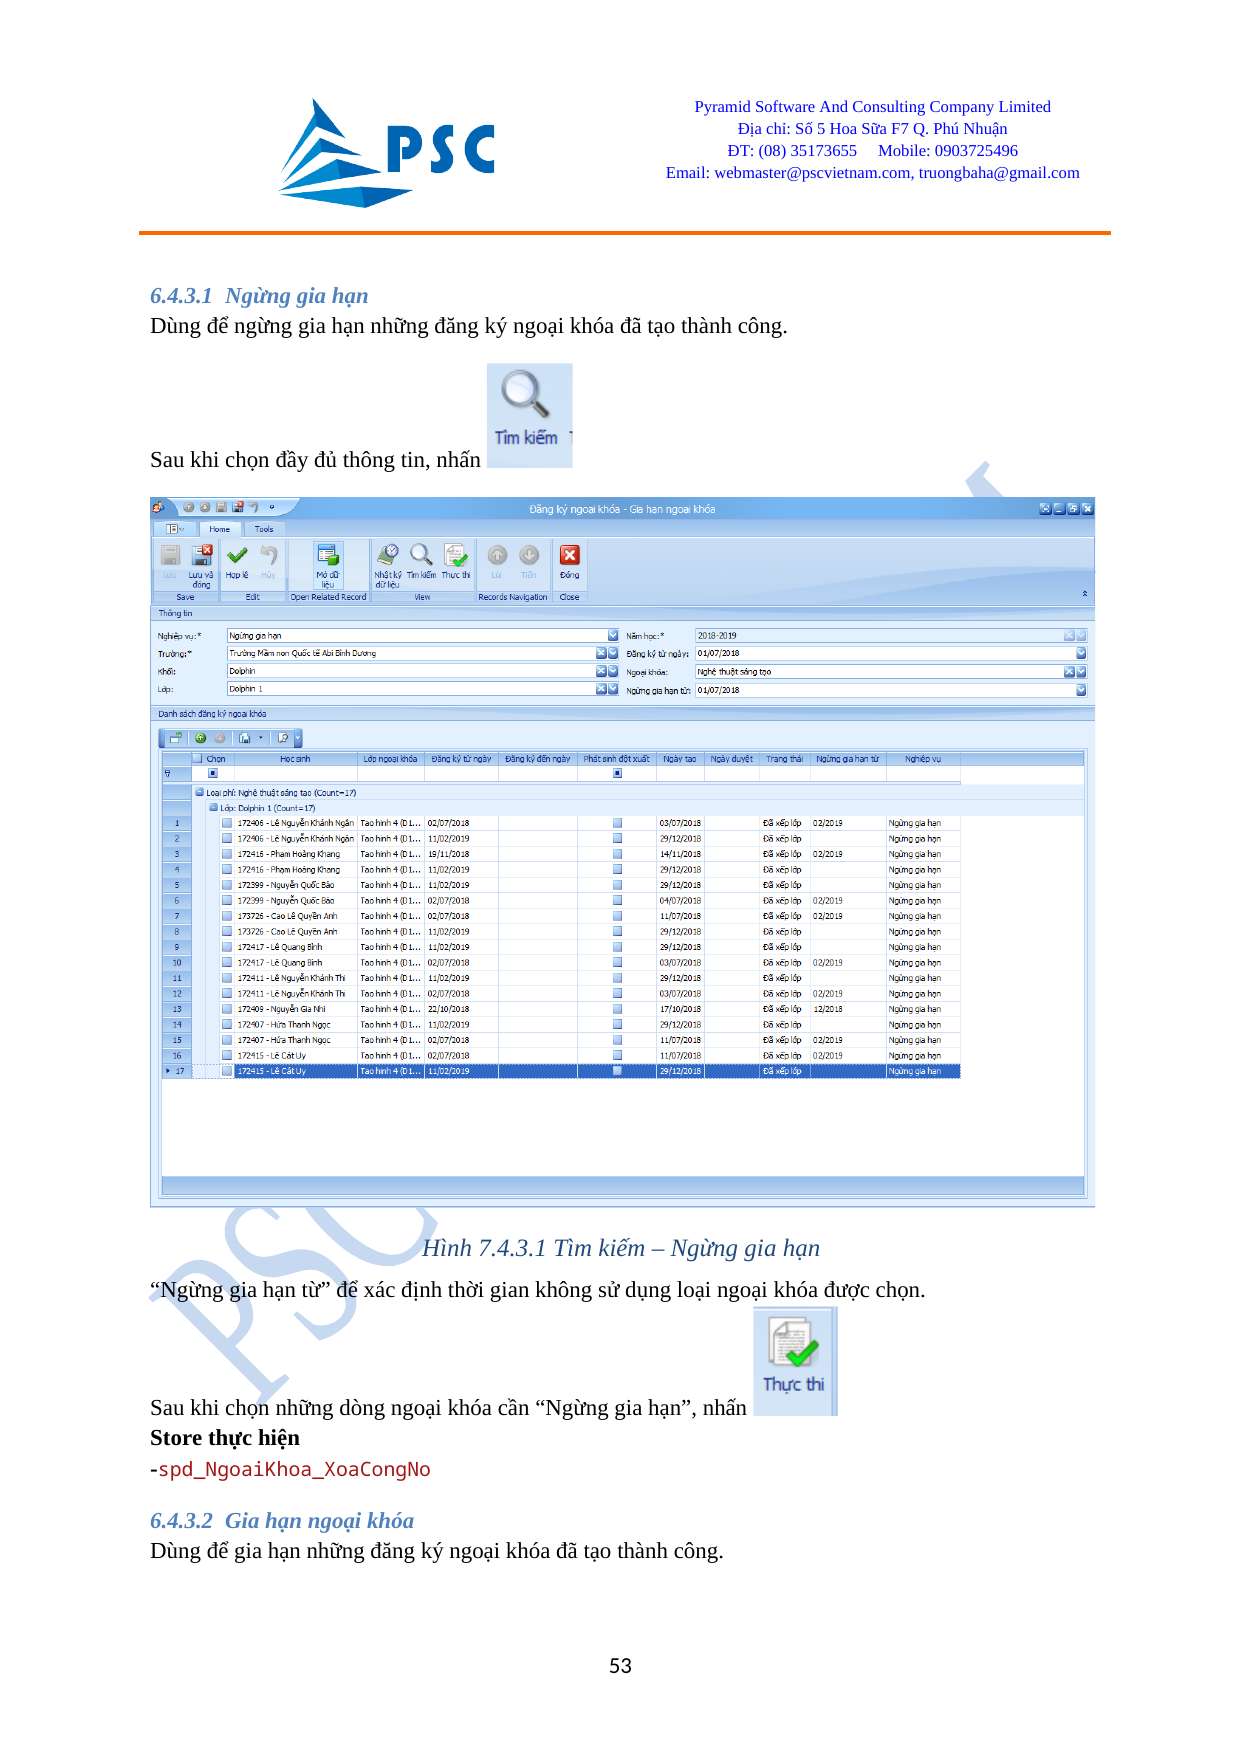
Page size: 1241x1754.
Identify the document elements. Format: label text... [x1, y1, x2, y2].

subtitle Ngừng gia hạn [150, 282, 1092, 308]
text Dùng để gia hạn những đăng ký ngoại khóa đã tạo thành công. [150, 1537, 1092, 1563]
picture [486, 363, 573, 468]
picture [753, 1306, 838, 1416]
picture [150, 497, 1096, 1208]
text Hình 7.4.3.1 Tìm kiếm – Ngừng gia hạn [150, 1233, 1092, 1262]
subtitle Gia hạn ngoại khóa [150, 1507, 1092, 1533]
text Sau khi chọn đầy đủ thông tin, nhấn [150, 363, 1092, 473]
text “Ngừng gia hạn từ” để xác định thời gian không sử dụng loại ngoại khóa được chọn. Sau khi chọn những dòng ngoại khóa cần “Ngừng gia hạn”, nhấn Store thực hiện -spd_NgoaiKhoa_XoaCongNo [150, 1276, 1092, 1482]
text Dùng để ngừng gia hạn những đăng ký ngoại khóa đã tạo thành công. [150, 312, 1092, 338]
picture [275, 93, 498, 213]
